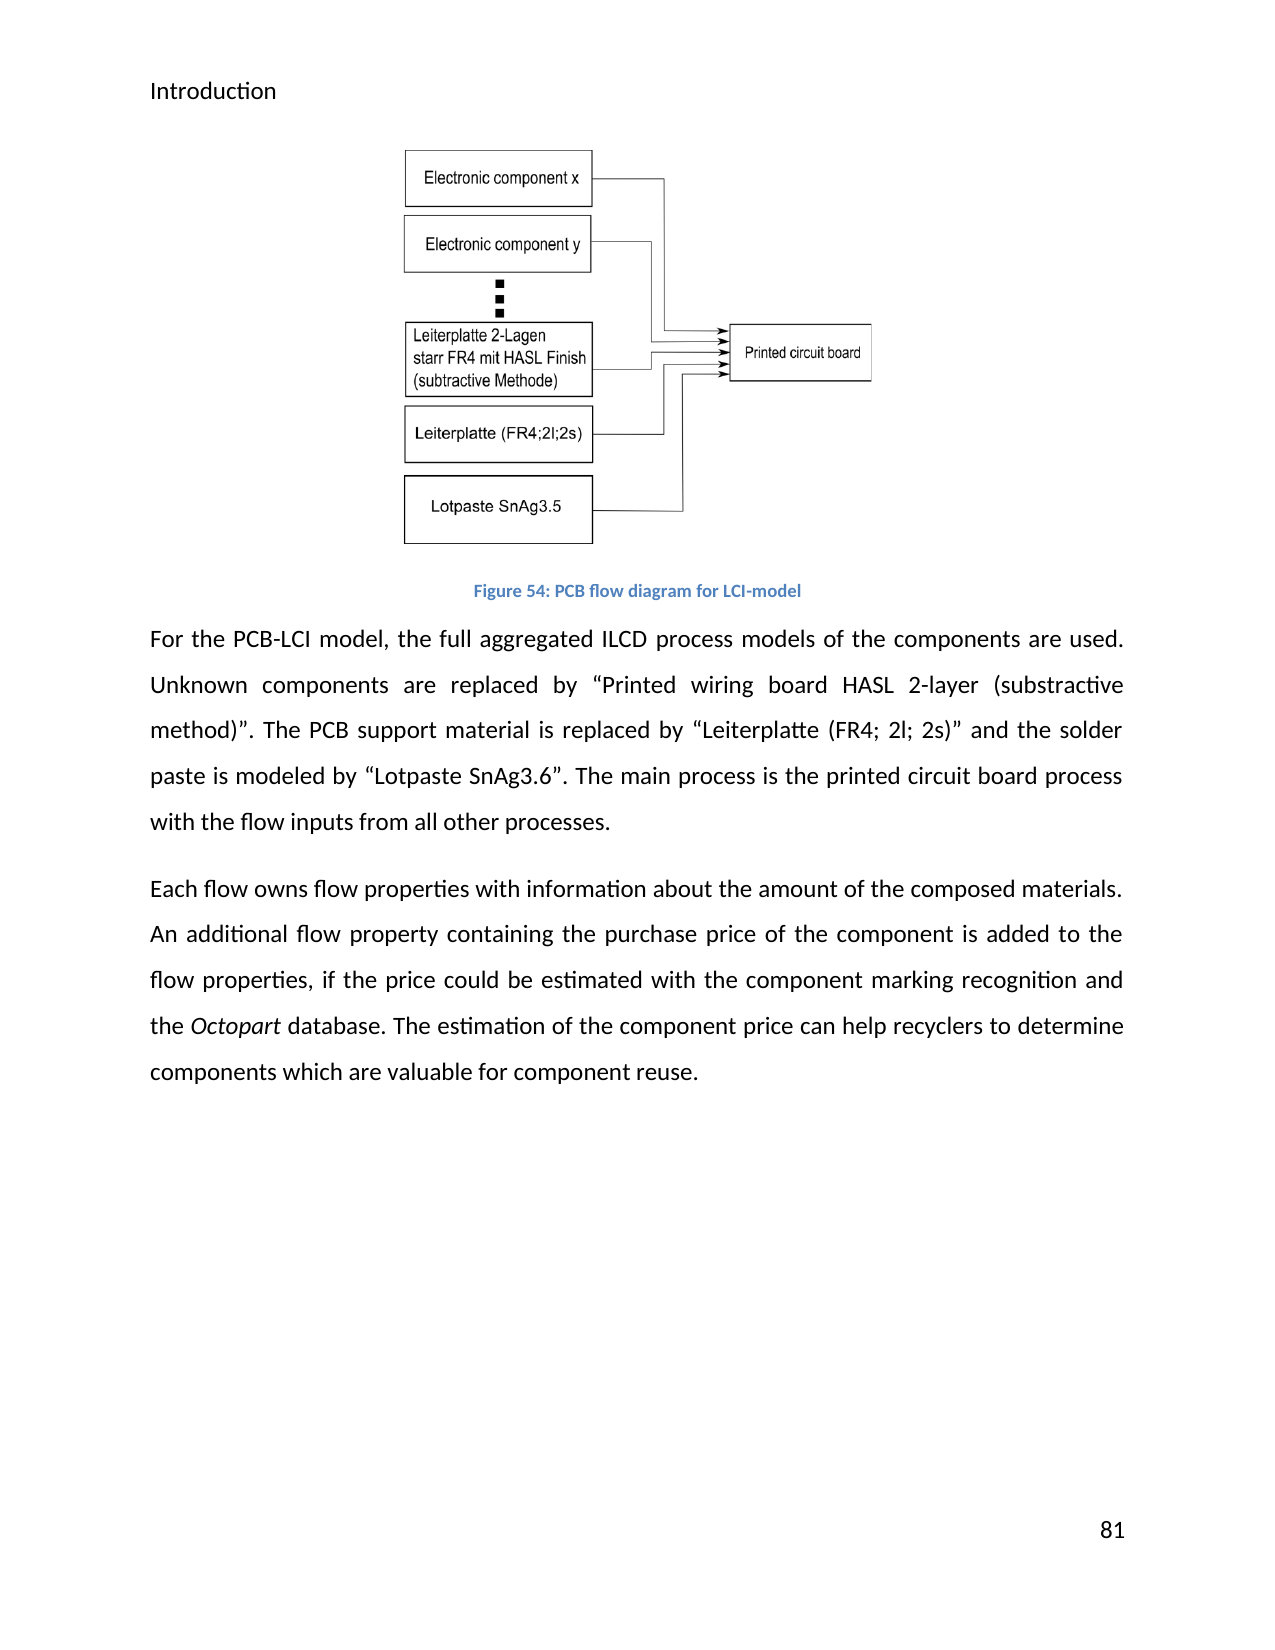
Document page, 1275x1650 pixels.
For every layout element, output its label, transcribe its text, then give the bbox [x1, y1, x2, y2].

text Each flow owns flow properties with information about the amount of the composed materials. An additional flow property containing the purchase price of the component is added to the flow properties, if the price could be estimated with the component marking recognition and the Octopart database. The estimation of the component price can help recyclers to determine components which are valuable for component reuse. [150, 873, 1125, 1086]
text For the PCB-LCI model, the full aggregated ILCD process models of the components are used. Unknown components are replaced by “Printed wiring board HASL 2-layer (substractive method)”. The PCB support material is replaced by “Leiterplatte (FR4; 2l; 2s)” and the solder paste is modeled by “Lotpaste SnAg3.6”. The main process is the printed circuit board process with the flow inputs from all other processes. [150, 623, 1125, 837]
picture [403, 150, 872, 544]
